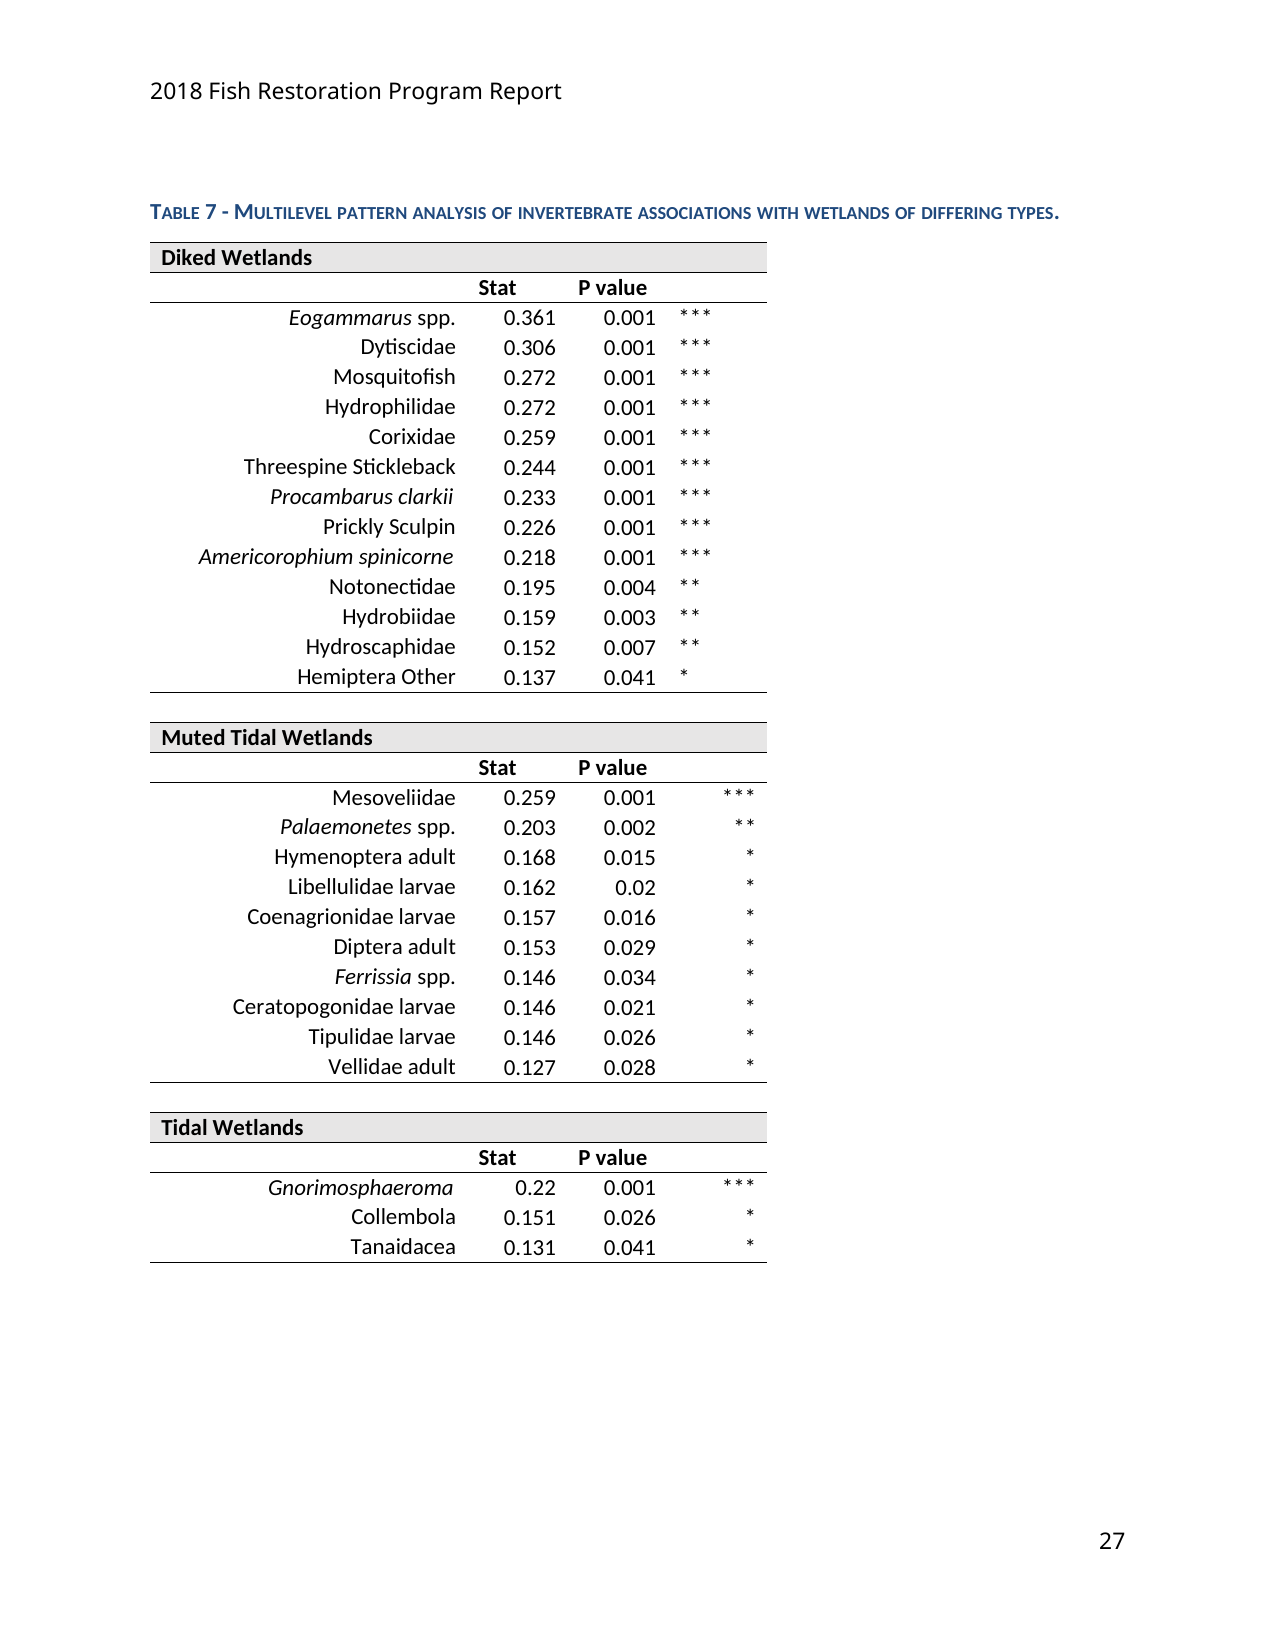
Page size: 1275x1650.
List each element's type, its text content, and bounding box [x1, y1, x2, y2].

table_cell *** [667, 482, 767, 512]
table_cell * [667, 842, 767, 872]
table_cell 0.159 [467, 602, 567, 632]
table_cell P value [567, 1143, 667, 1172]
table_cell * [667, 662, 767, 692]
table_cell Gnorimosphaeroma [150, 1173, 467, 1202]
table_cell Stat [467, 753, 567, 782]
table_cell * [667, 962, 767, 992]
table_cell P value [567, 753, 667, 782]
table_cell 0.146 [467, 962, 567, 992]
table_header [467, 243, 567, 272]
table_cell [150, 753, 467, 782]
table_cell 0.001 [567, 452, 667, 482]
table_cell Eogammarus spp. [150, 303, 467, 332]
table_cell Dytiscidae [150, 332, 467, 362]
table_cell [150, 693, 467, 722]
table_cell 0.016 [567, 902, 667, 932]
table_cell Hemiptera Other [150, 662, 467, 692]
table_cell 0.001 [567, 332, 667, 362]
table_cell 0.007 [567, 632, 667, 662]
table_cell 0.001 [567, 783, 667, 812]
table_cell Hydrobiidae [150, 602, 467, 632]
table_cell 0.146 [467, 992, 567, 1022]
table_cell 0.233 [467, 482, 567, 512]
table_cell [667, 693, 767, 722]
table_cell Libellulidae larvae [150, 872, 467, 902]
table_cell [667, 723, 767, 752]
table_cell * [667, 872, 767, 902]
table_cell 0.272 [467, 392, 567, 422]
table_cell 0.168 [467, 842, 567, 872]
table_cell [667, 1113, 767, 1142]
table_cell Mesoveliidae [150, 783, 467, 812]
table_cell Americorophium spinicorne [150, 542, 467, 572]
table_cell [467, 723, 567, 752]
table_cell 0.026 [567, 1202, 667, 1232]
table_cell Tanaidacea [150, 1232, 467, 1262]
table_cell [150, 1143, 467, 1172]
table_cell 0.22 [467, 1173, 567, 1202]
table_cell 0.015 [567, 842, 667, 872]
table_cell 0.244 [467, 452, 567, 482]
table_cell 0.195 [467, 572, 567, 602]
table_cell 0.041 [567, 1232, 667, 1262]
table_cell [467, 693, 567, 722]
table_header [667, 243, 767, 272]
table_cell Palaemonetes spp. [150, 812, 467, 842]
table_cell ** [667, 602, 767, 632]
table_cell *** [667, 303, 767, 332]
table_cell 0.151 [467, 1202, 567, 1232]
table_cell 0.001 [567, 362, 667, 392]
table_cell 0.153 [467, 932, 567, 962]
table_cell 0.029 [567, 932, 667, 962]
table_cell *** [667, 512, 767, 542]
table_cell 0.002 [567, 812, 667, 842]
table_cell * [667, 932, 767, 962]
table_cell *** [667, 783, 767, 812]
table_cell 0.028 [567, 1052, 667, 1082]
table_cell [667, 1143, 767, 1172]
table_header Diked Wetlands [150, 243, 467, 272]
table_cell 0.137 [467, 662, 567, 692]
table_cell [667, 1083, 767, 1112]
table_cell 0.001 [567, 303, 667, 332]
table_cell Collembola [150, 1202, 467, 1232]
table_cell *** [667, 422, 767, 452]
table_cell P value [567, 273, 667, 302]
table_cell * [667, 992, 767, 1022]
table_cell Hydroscaphidae [150, 632, 467, 662]
table_cell 0.218 [467, 542, 567, 572]
table_cell ** [667, 812, 767, 842]
table_cell Threespine Stickleback [150, 452, 467, 482]
table_cell Notonectidae [150, 572, 467, 602]
table_cell 0.131 [467, 1232, 567, 1262]
table_cell Coenagrionidae larvae [150, 902, 467, 932]
table_cell 0.003 [567, 602, 667, 632]
table_cell Stat [467, 273, 567, 302]
table_cell *** [667, 392, 767, 422]
table_cell 0.001 [567, 1173, 667, 1202]
table_cell * [667, 1052, 767, 1082]
table_cell Procambarus clarkii [150, 482, 467, 512]
table_cell Mosquitofish [150, 362, 467, 392]
table_cell 0.02 [567, 872, 667, 902]
table_cell * [667, 902, 767, 932]
table_cell [567, 693, 667, 722]
table_cell 0.259 [467, 422, 567, 452]
table_cell * [667, 1232, 767, 1262]
table_cell 0.306 [467, 332, 567, 362]
table_cell [667, 273, 767, 302]
table_cell Vellidae adult [150, 1052, 467, 1082]
table_cell Diptera adult [150, 932, 467, 962]
table_cell ** [667, 632, 767, 662]
table_cell Hydrophilidae [150, 392, 467, 422]
table_cell [567, 1083, 667, 1112]
table_cell [467, 1113, 567, 1142]
table_cell 0.001 [567, 422, 667, 452]
table_cell Prickly Sculpin [150, 512, 467, 542]
table_cell 0.152 [467, 632, 567, 662]
table_cell 0.361 [467, 303, 567, 332]
table_cell 0.226 [467, 512, 567, 542]
table_cell Ceratopogonidae larvae [150, 992, 467, 1022]
table_cell *** [667, 542, 767, 572]
table_cell 0.146 [467, 1022, 567, 1052]
table_cell [467, 1083, 567, 1112]
table_cell 0.034 [567, 962, 667, 992]
table_cell Corixidae [150, 422, 467, 452]
table_cell Tidal Wetlands [150, 1113, 467, 1142]
table_cell *** [667, 362, 767, 392]
table_cell *** [667, 452, 767, 482]
table_cell Hymenoptera adult [150, 842, 467, 872]
table_cell 0.026 [567, 1022, 667, 1052]
table_header [567, 243, 667, 272]
table_cell * [667, 1022, 767, 1052]
table_cell * [667, 1202, 767, 1232]
table_cell [567, 1113, 667, 1142]
table_cell 0.272 [467, 362, 567, 392]
table_cell [667, 753, 767, 782]
table_cell 0.001 [567, 542, 667, 572]
table_cell 0.162 [467, 872, 567, 902]
table_cell 0.157 [467, 902, 567, 932]
table_cell 0.001 [567, 482, 667, 512]
table_cell Tipulidae larvae [150, 1022, 467, 1052]
table_cell [567, 723, 667, 752]
table_cell 0.004 [567, 572, 667, 602]
table_cell 0.021 [567, 992, 667, 1022]
table_cell 0.127 [467, 1052, 567, 1082]
table_cell *** [667, 1173, 767, 1202]
table_cell 0.001 [567, 512, 667, 542]
table_cell 0.259 [467, 783, 567, 812]
table_cell Ferrissia spp. [150, 962, 467, 992]
table_cell [150, 273, 467, 302]
table_cell *** [667, 332, 767, 362]
table_cell Muted Tidal Wetlands [150, 723, 467, 752]
table_cell 0.041 [567, 662, 667, 692]
table_cell Stat [467, 1143, 567, 1172]
table_cell ** [667, 572, 767, 602]
table_cell 0.203 [467, 812, 567, 842]
table_cell 0.001 [567, 392, 667, 422]
table_cell [150, 1083, 467, 1112]
